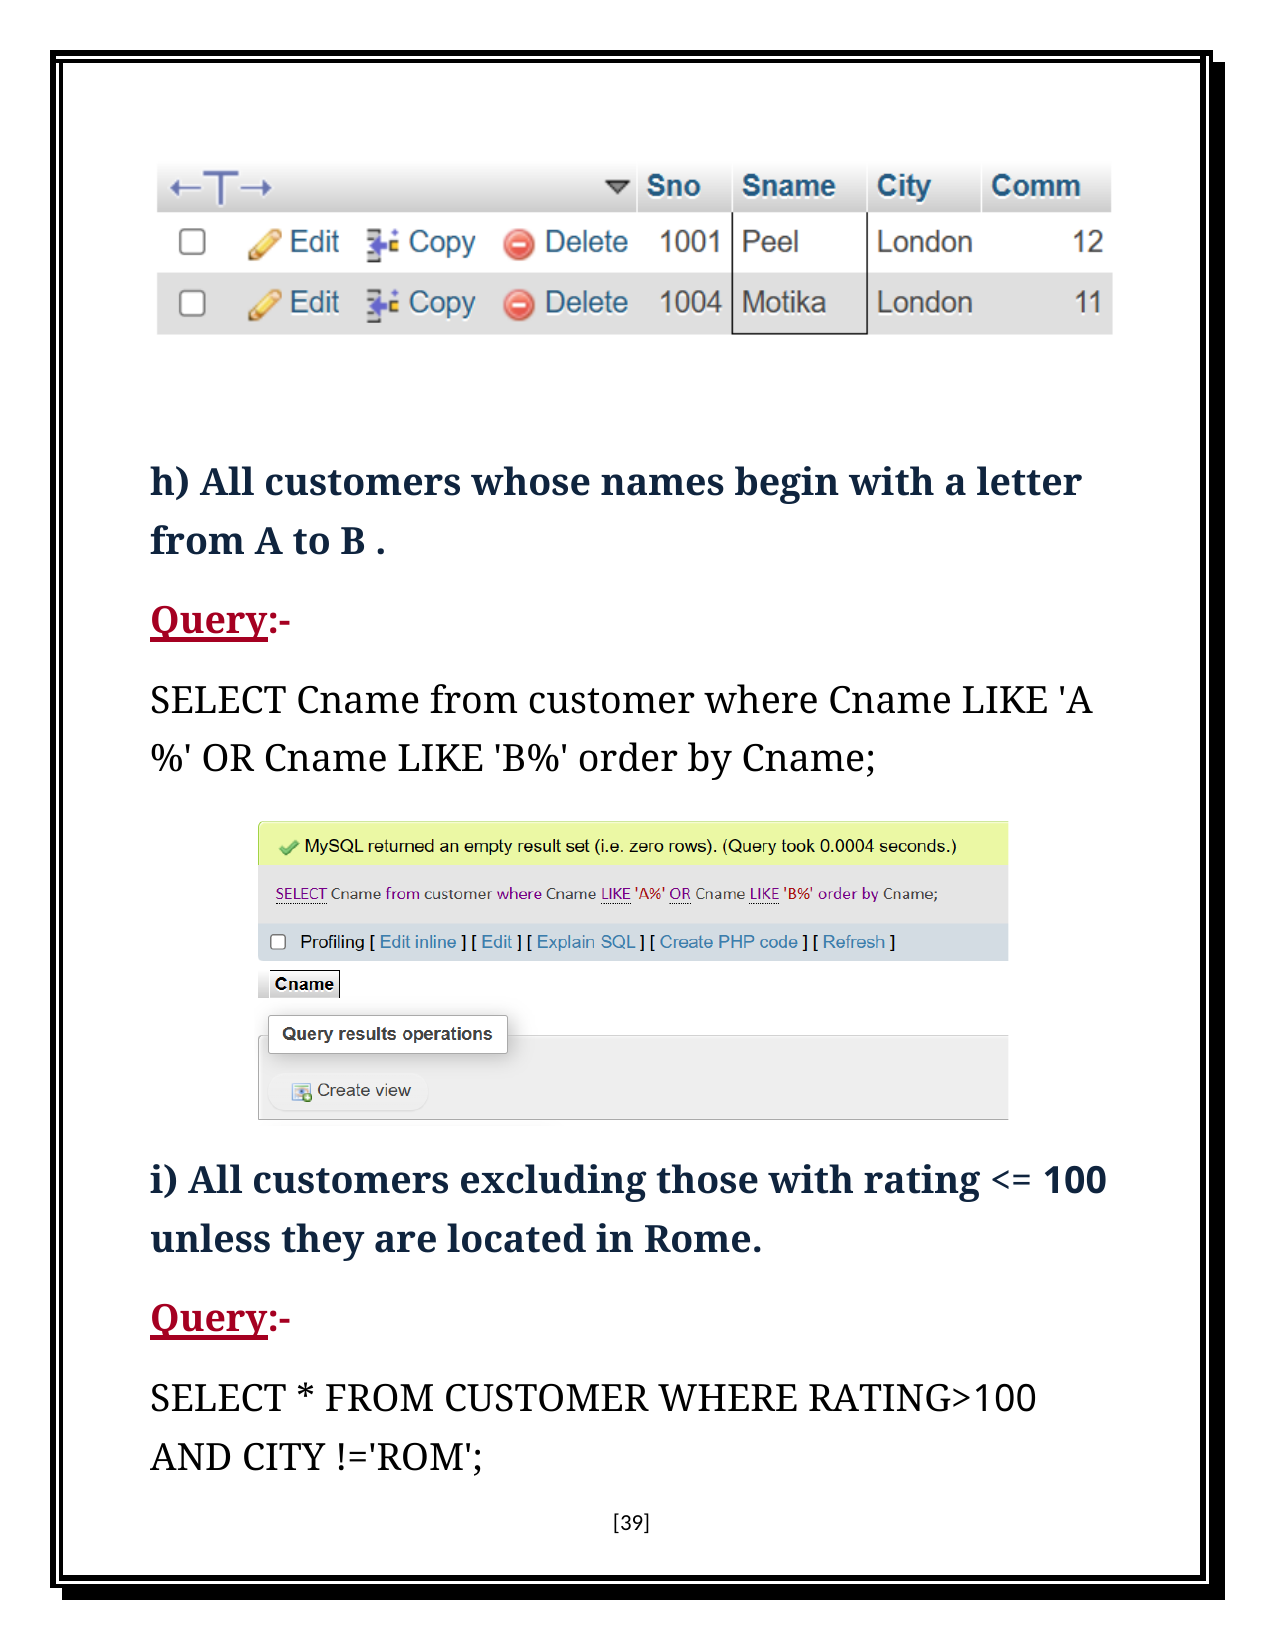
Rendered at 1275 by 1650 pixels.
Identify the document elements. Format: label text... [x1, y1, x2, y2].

text i) All customers excluding those with rating <= 100 unless they are located in Rome. [150, 1154, 1112, 1263]
text SELECT * FROM CUSTOMER WHERE RATING>100 AND CITY !='ROM'; [150, 1371, 1112, 1481]
picture [254, 811, 1009, 1126]
text Query:- [150, 1292, 1112, 1343]
picture [150, 150, 1125, 351]
text Query:- [150, 594, 1112, 645]
text h) All customers whose names begin with a letter from A to B . [150, 456, 1112, 565]
text SELECT Cname from customer where Cname LIKE 'A%' OR Cname LIKE 'B%' order by Cname; [150, 673, 1112, 783]
